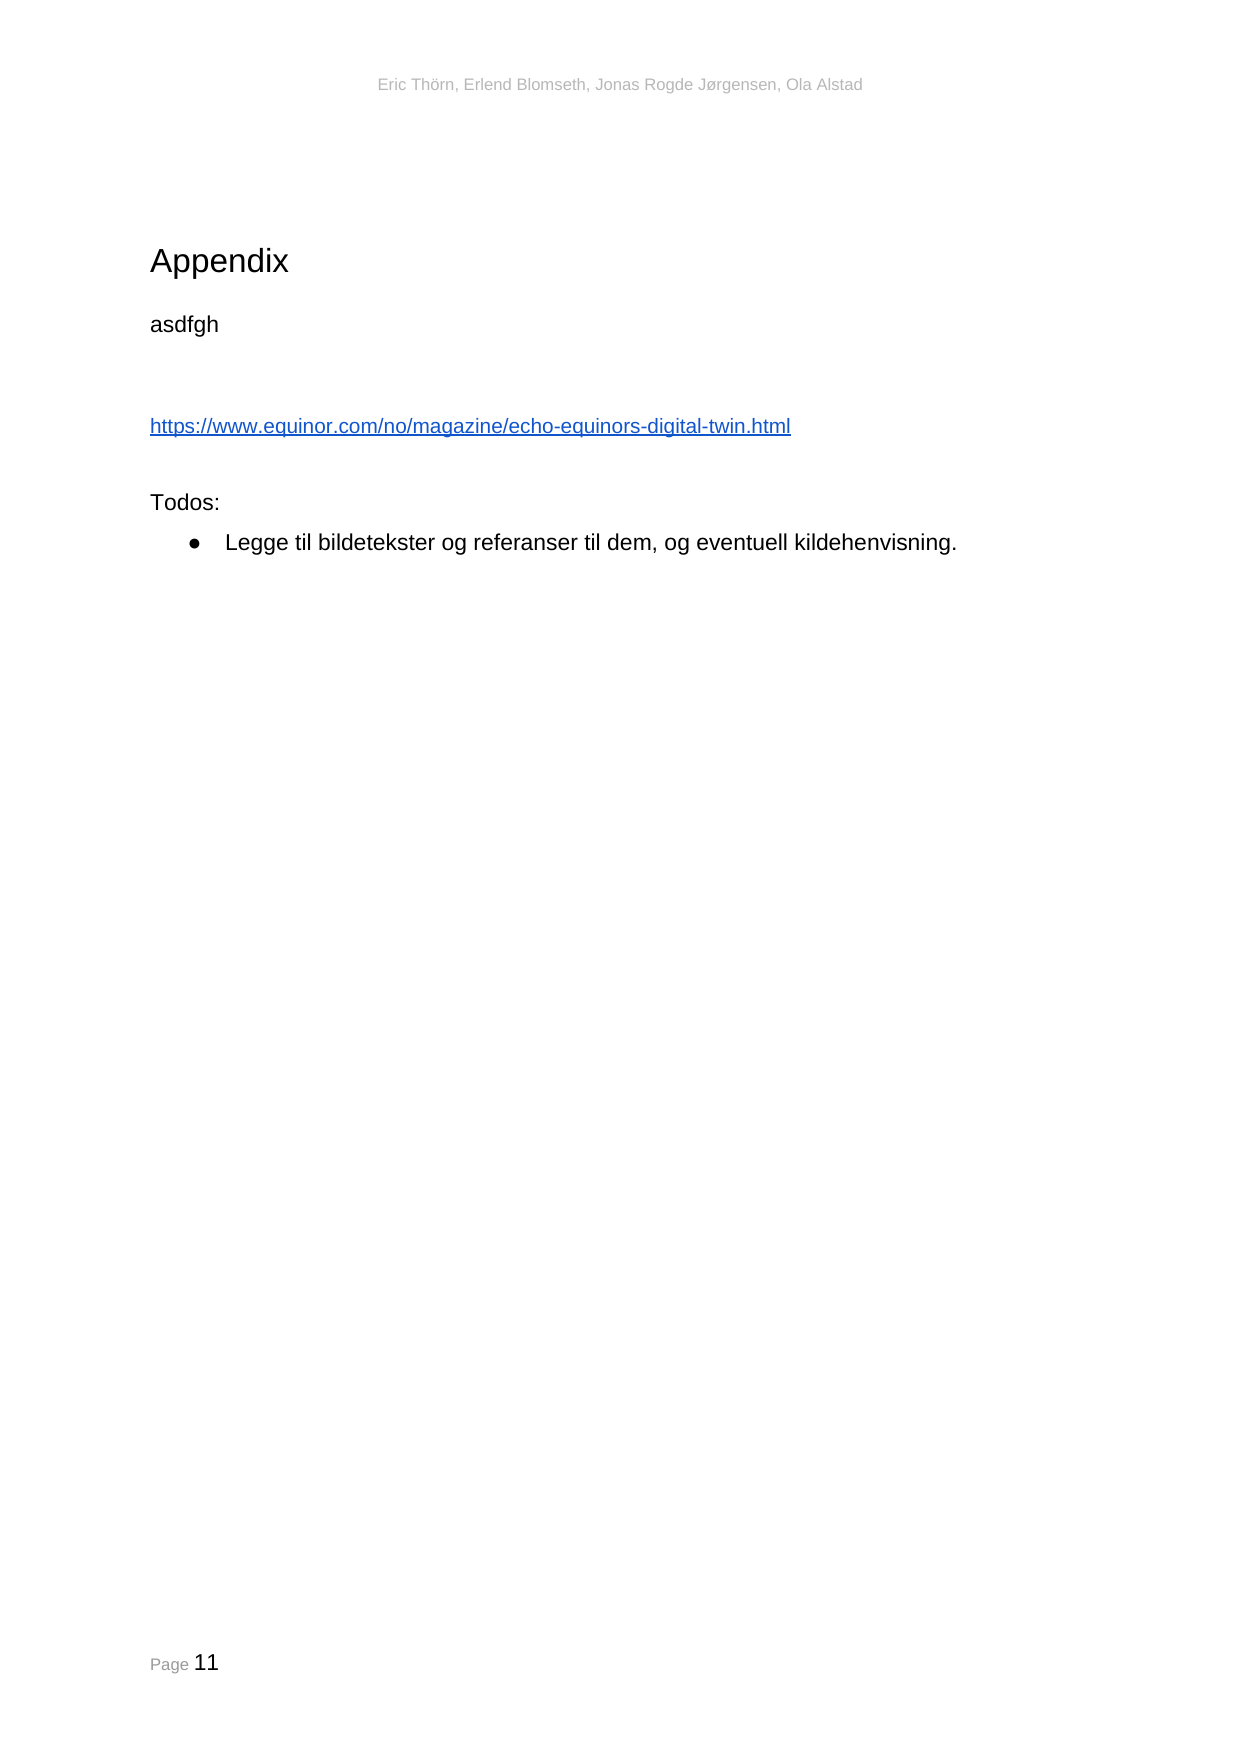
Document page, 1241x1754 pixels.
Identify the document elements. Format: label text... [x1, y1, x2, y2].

text Todos: [150, 489, 1090, 515]
list Legge til bildetekster og referanser til dem, og eventuell kildehenvisning. [187, 528, 1090, 555]
text asdfgh [150, 311, 1090, 338]
subtitle Appendix [150, 241, 1090, 280]
text https://www.equinor.com/no/magazine/echo-equinors-digital-twin.html [150, 413, 1090, 437]
